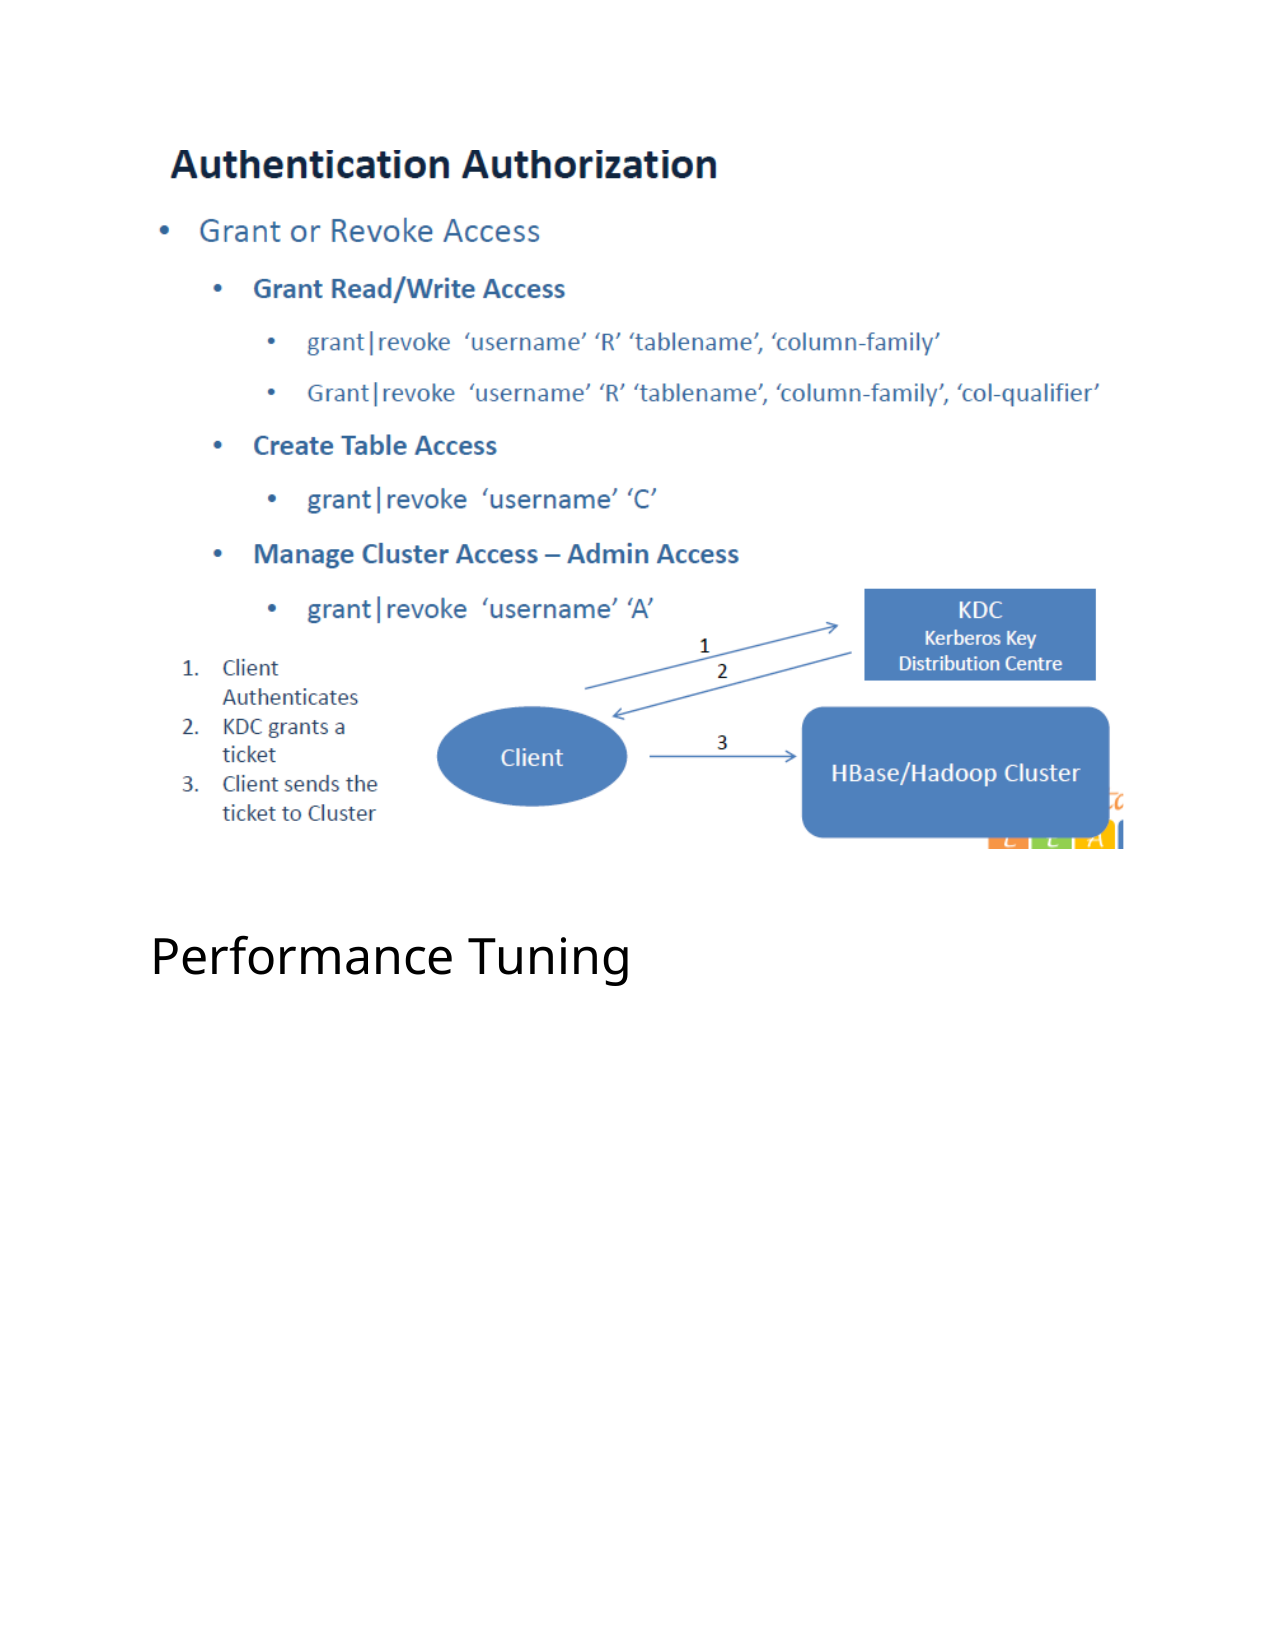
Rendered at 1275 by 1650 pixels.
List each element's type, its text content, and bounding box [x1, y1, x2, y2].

text Performance Tuning [150, 921, 1125, 989]
picture [150, 150, 1124, 849]
